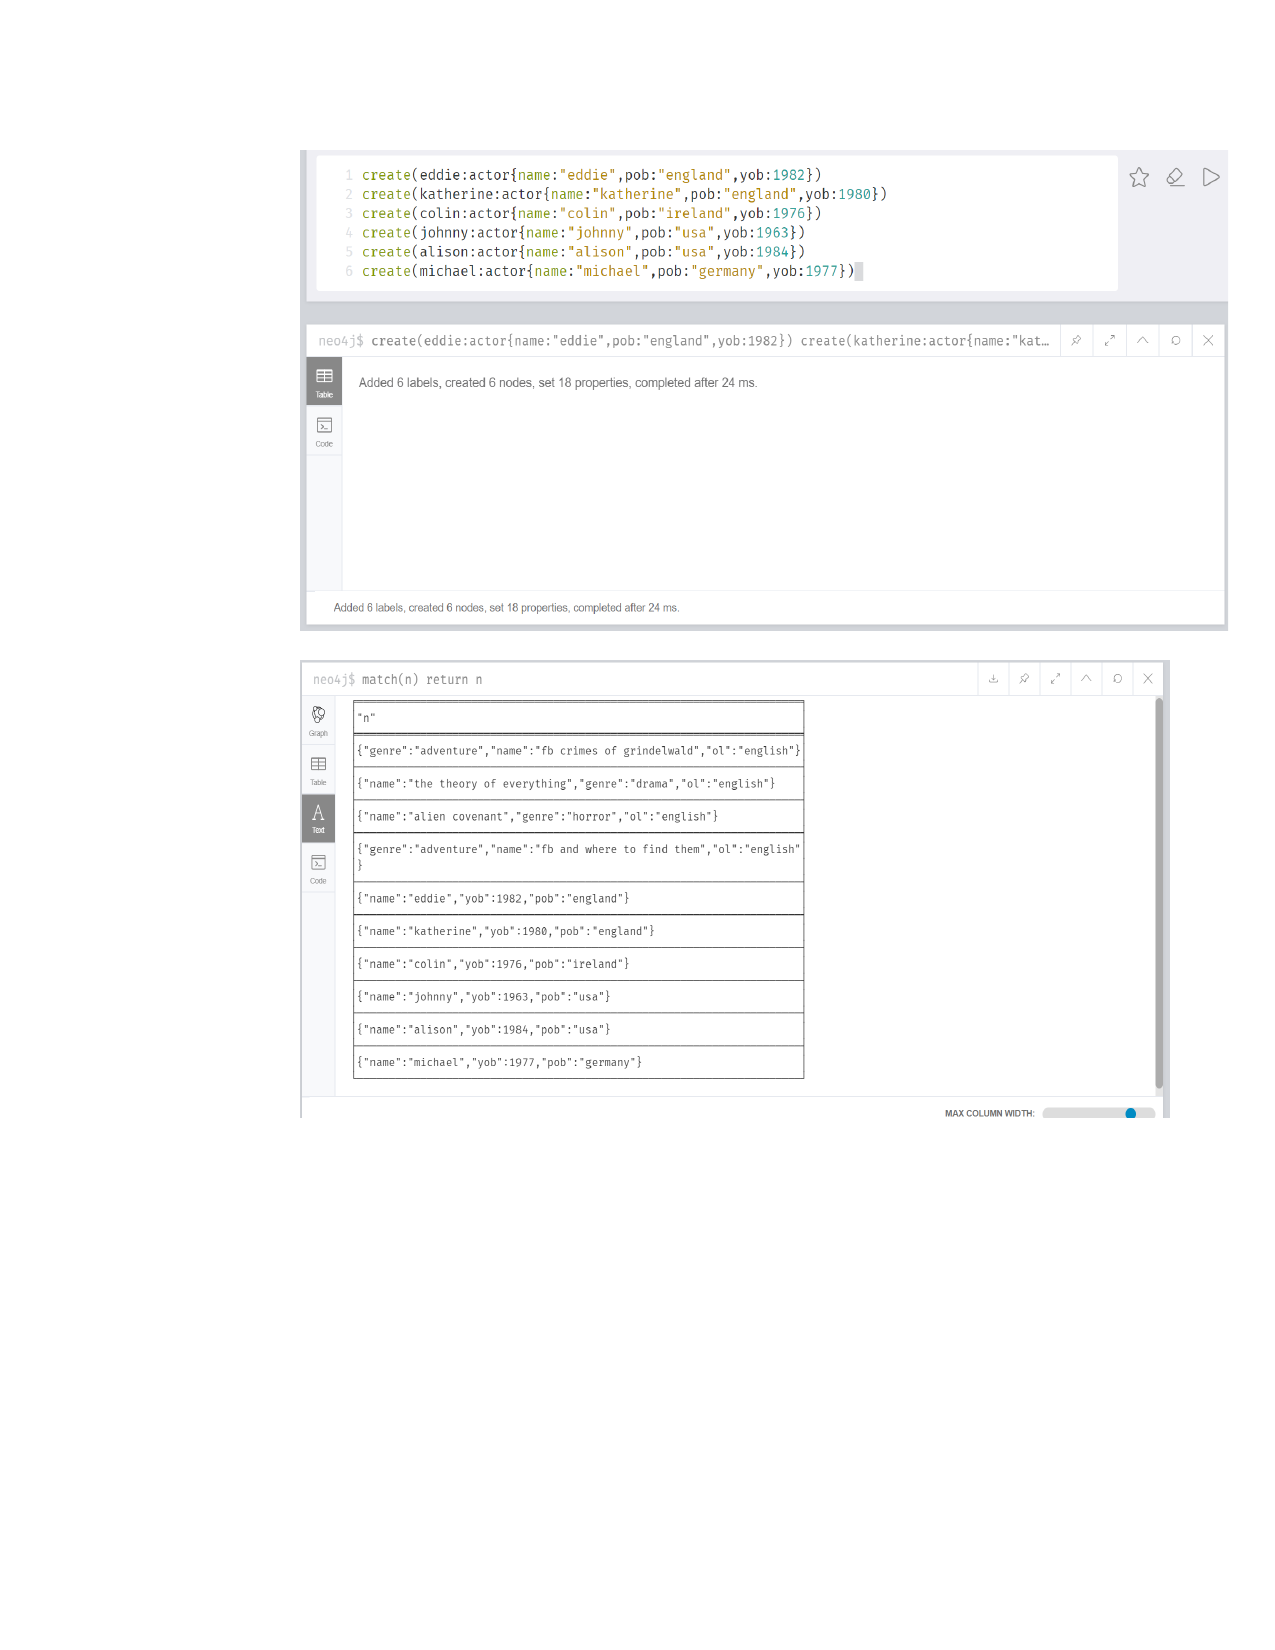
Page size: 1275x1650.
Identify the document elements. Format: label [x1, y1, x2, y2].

picture [300, 150, 1229, 631]
picture [300, 660, 1170, 1118]
